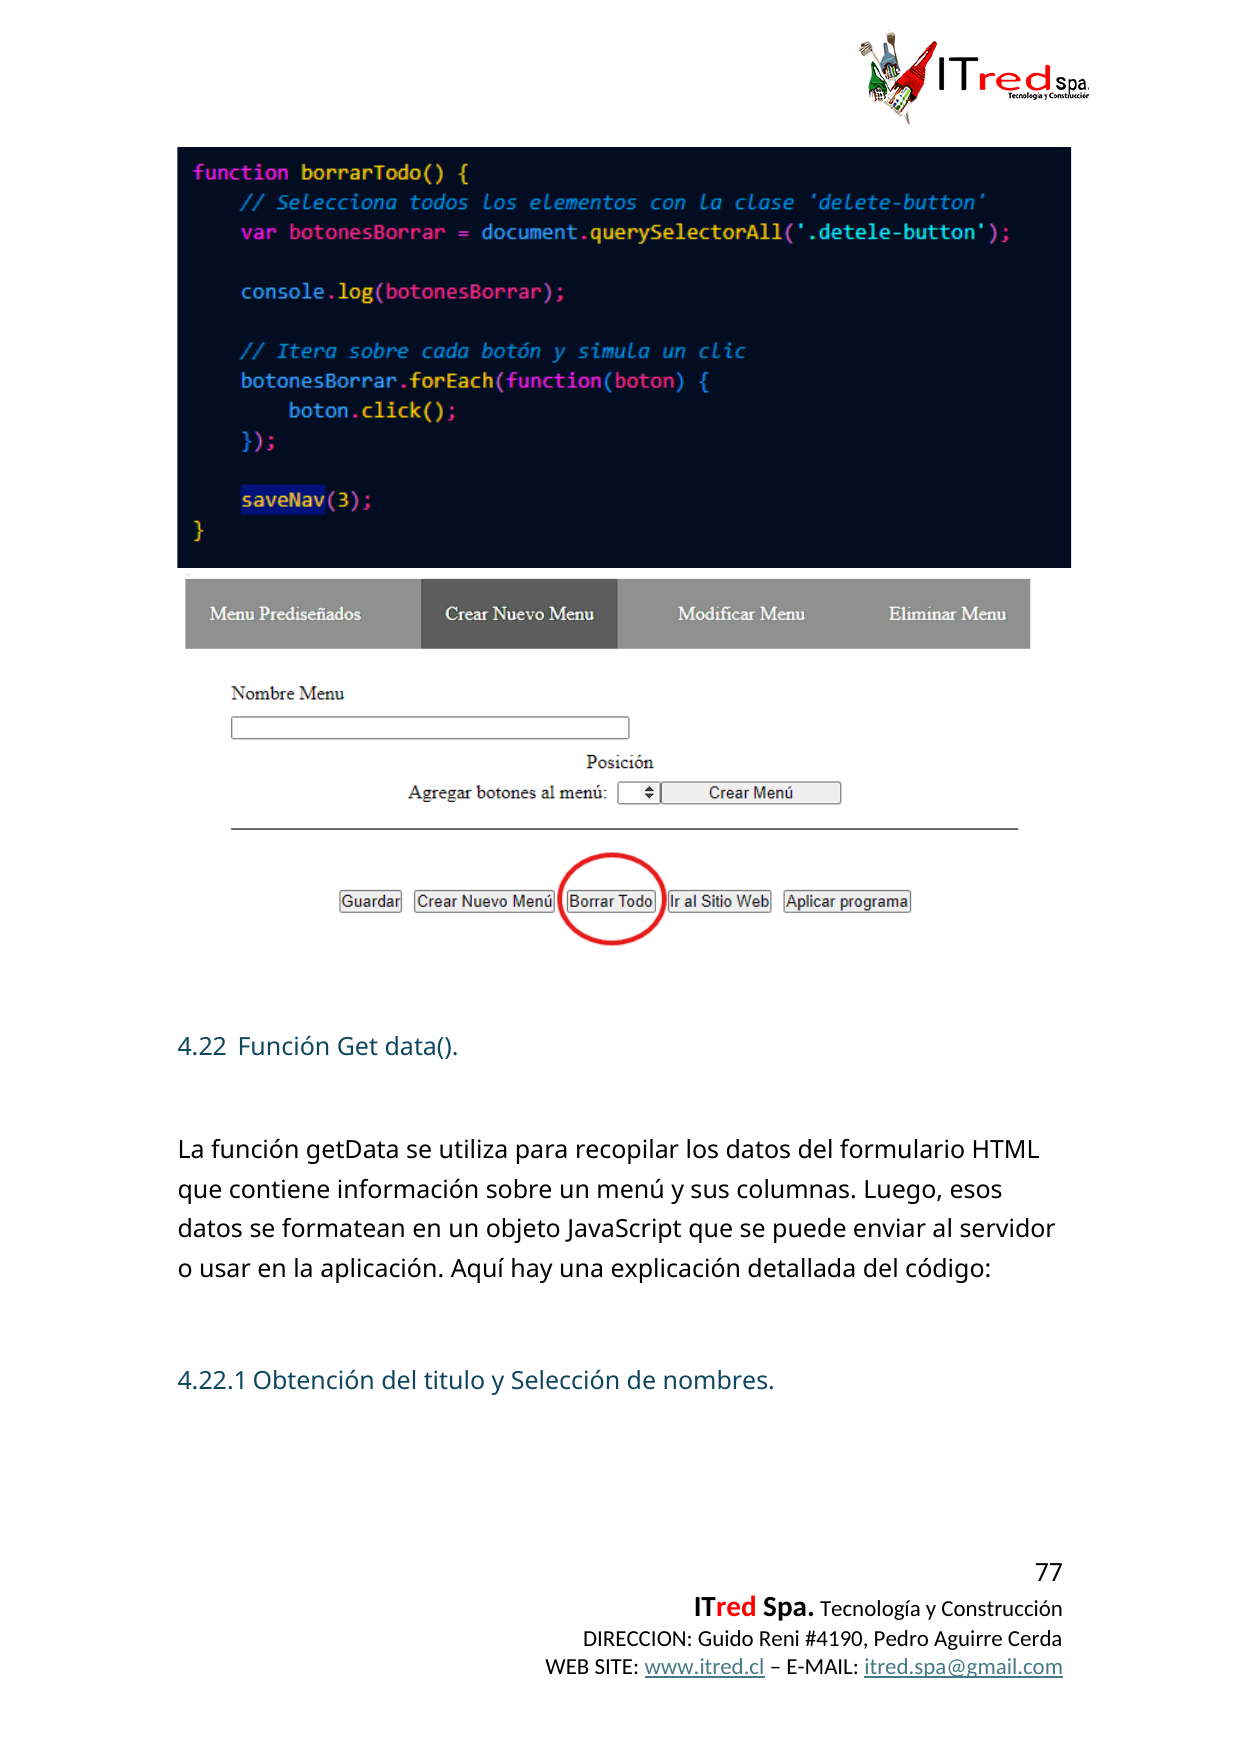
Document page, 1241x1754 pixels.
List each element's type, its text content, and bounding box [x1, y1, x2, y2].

picture [857, 30, 1089, 124]
picture [177, 147, 1072, 568]
subtitle Función Get data(). [177, 1028, 1063, 1062]
picture [177, 573, 1117, 1007]
text La función getData se utiliza para recopilar los datos del formulario HTML que contiene información sobre un menú y sus columnas. Luego, esos datos se formatean en un objeto JavaScript que se puede enviar al servidor o usar en la aplicación. Aquí hay una explicación detallada del código: [177, 1132, 1063, 1285]
subtitle Obtención del titulo y Selección de nombres. [177, 1363, 1063, 1397]
